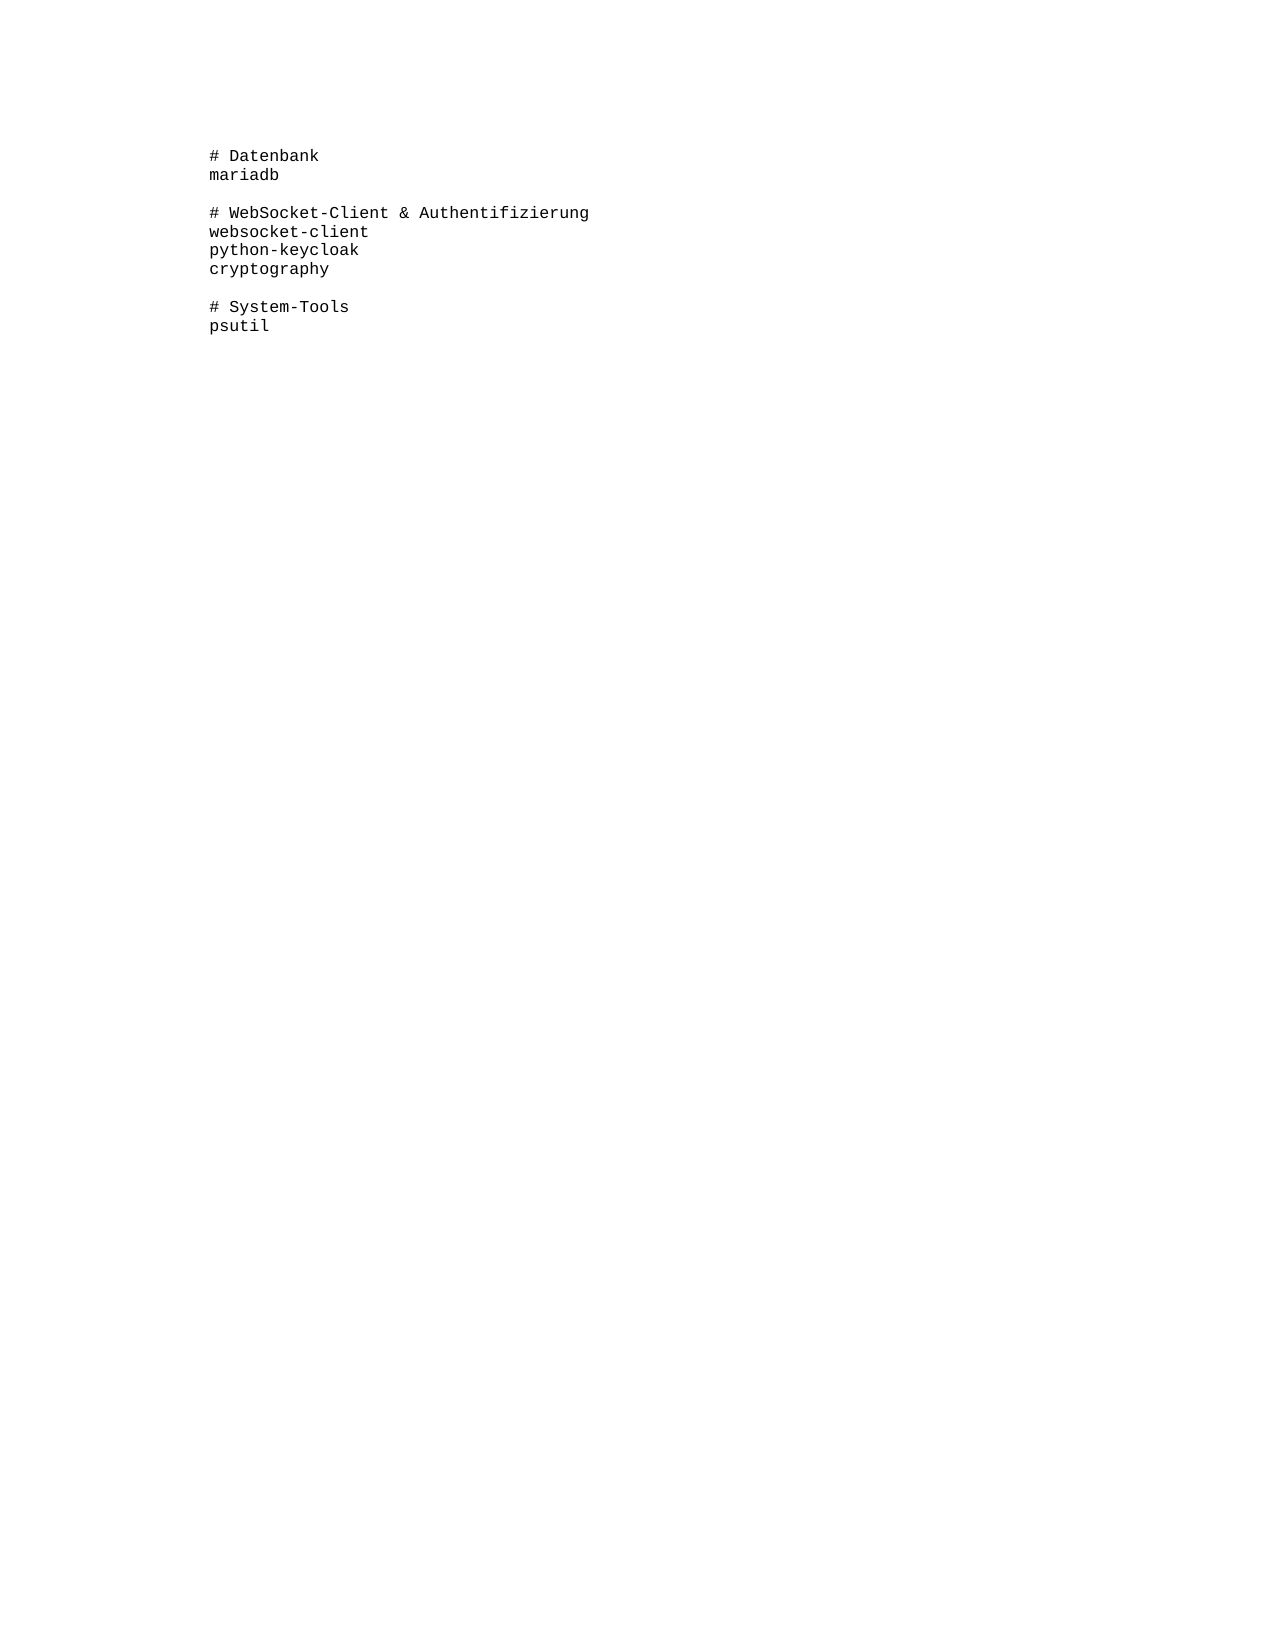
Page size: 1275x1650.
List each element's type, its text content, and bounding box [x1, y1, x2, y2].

text # System-Tools [209, 298, 1125, 317]
text # Datenbank [209, 148, 1125, 167]
text websocket-client [209, 223, 1125, 242]
text cryptography [209, 261, 1125, 280]
text mariadb [209, 167, 1125, 185]
text psutil [209, 317, 1125, 336]
text python-keycloak [209, 242, 1125, 261]
text # WebSocket-Client & Authentifizierung [209, 204, 1125, 223]
